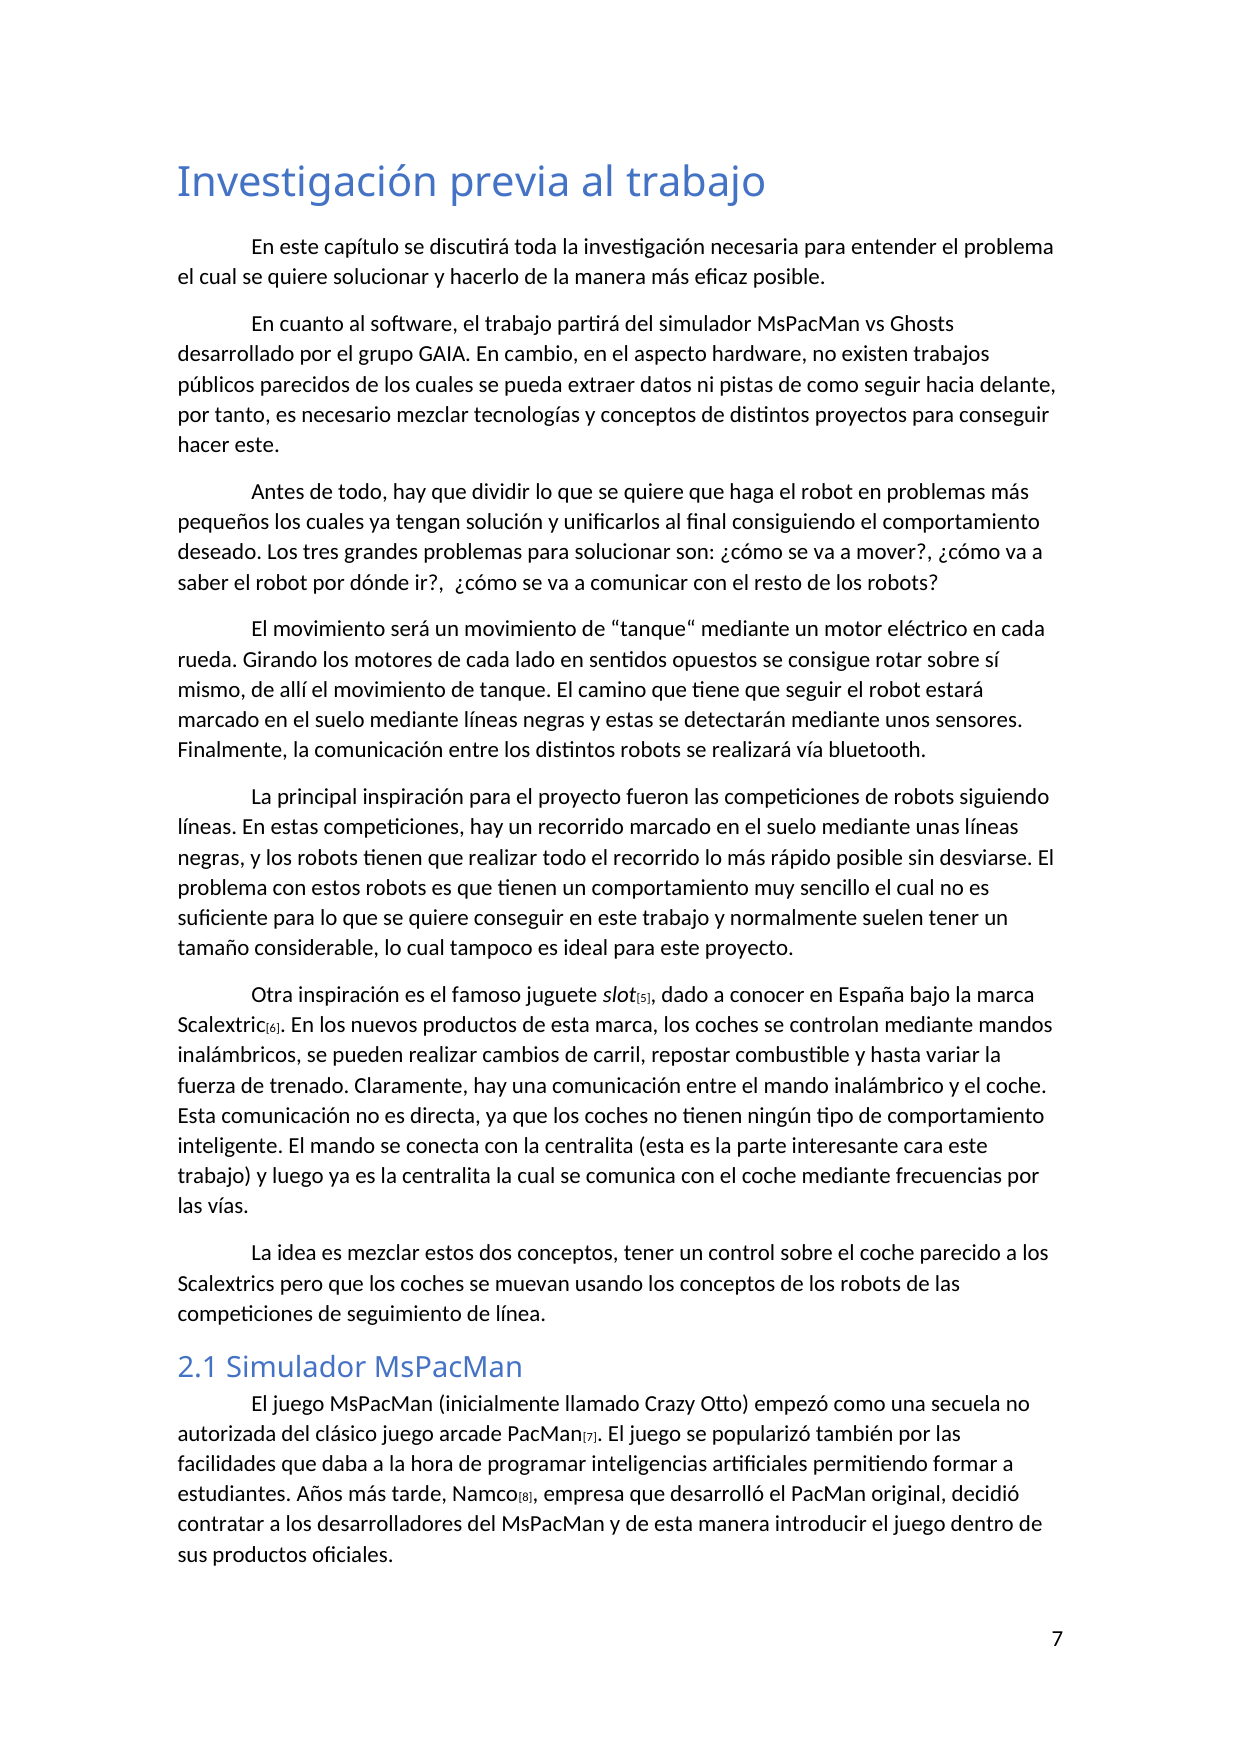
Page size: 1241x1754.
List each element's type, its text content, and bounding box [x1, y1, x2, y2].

text 2.1 Simulador MsPacMan [177, 1346, 1063, 1386]
text Antes de todo, hay que dividir lo que se quiere que haga el robot en problemas más pequeños los cuales ya tengan solución y unificarlos al final consiguiendo el comportamiento deseado. Los tres grandes problemas para solucionar son: ¿cómo se va a mover?, ¿cómo va a saber el robot por dónde ir?, ¿cómo se va a comunicar con el resto de los robots? [177, 477, 1063, 596]
text La idea es mezclar estos dos conceptos, tener un control sobre el coche parecido a los Scalextrics pero que los coches se muevan usando los conceptos de los robots de las competiciones de seguimiento de línea. [177, 1238, 1063, 1327]
text Otra inspiración es el famoso juguete slot[5], dado a conocer en España bajo la marca Scalextric[6]. En los nuevos productos de esta marca, los coches se controlan mediante mandos inalámbricos, se pueden realizar cambios de carril, repostar combustible y hasta variar la fuerza de trenado. Claramente, hay una comunicación entre el mando inalámbrico y el coche. Esta comunicación no es directa, ya que los coches no tienen ningún tipo de comportamiento inteligente. El mando se conecta con la centralita (esta es la parte interesante cara este trabajo) y luego ya es la centralita la cual se comunica con el coche mediante frecuencias por las vías. [177, 980, 1063, 1220]
text El movimiento será un movimiento de “tanque“ mediante un motor eléctrico en cada rueda. Girando los motores de cada lado en sentidos opuestos se consigue rotar sobre sí mismo, de allí el movimiento de tanque. El camino que tiene que seguir el robot estará marcado en el suelo mediante líneas negras y estas se detectarán mediante unos sensores. Finalmente, la comunicación entre los distintos robots se realizará vía bluetooth. [177, 614, 1063, 763]
text El juego MsPacMan (inicialmente llamado Crazy Otto) empezó como una secuela no autorizada del clásico juego arcade PacMan[7]. El juego se popularizó también por las facilidades que daba a la hora de programar inteligencias artificiales permitiendo formar a estudiantes. Años más tarde, Namco[8], empresa que desarrolló el PacMan original, decidió contratar a los desarrolladores del MsPacMan y de esta manera introducir el juego dentro de sus productos oficiales. [177, 1389, 1063, 1568]
text En este capítulo se discutirá toda la investigación necesaria para entender el problema el cual se quiere solucionar y hacerlo de la manera más eficaz posible. [177, 232, 1063, 291]
text Investigación previa al trabajo [177, 152, 1063, 208]
text En cuanto al software, el trabajo partirá del simulador MsPacMan vs Ghosts desarrollado por el grupo GAIA. En cambio, en el aspecto hardware, no existen trabajos públicos parecidos de los cuales se pueda extraer datos ni pistas de como seguir hacia delante, por tanto, es necesario mezclar tecnologías y conceptos de distintos proyectos para conseguir hacer este. [177, 309, 1063, 458]
text La principal inspiración para el proyecto fueron las competiciones de robots siguiendo líneas. En estas competiciones, hay un recorrido marcado en el suelo mediante unas líneas negras, y los robots tienen que realizar todo el recorrido lo más rápido posible sin desviarse. El problema con estos robots es que tienen un comportamiento muy sencillo el cual no es suficiente para lo que se quiere conseguir en este trabajo y normalmente suelen tener un tamaño considerable, lo cual tampoco es ideal para este proyecto. [177, 782, 1063, 961]
